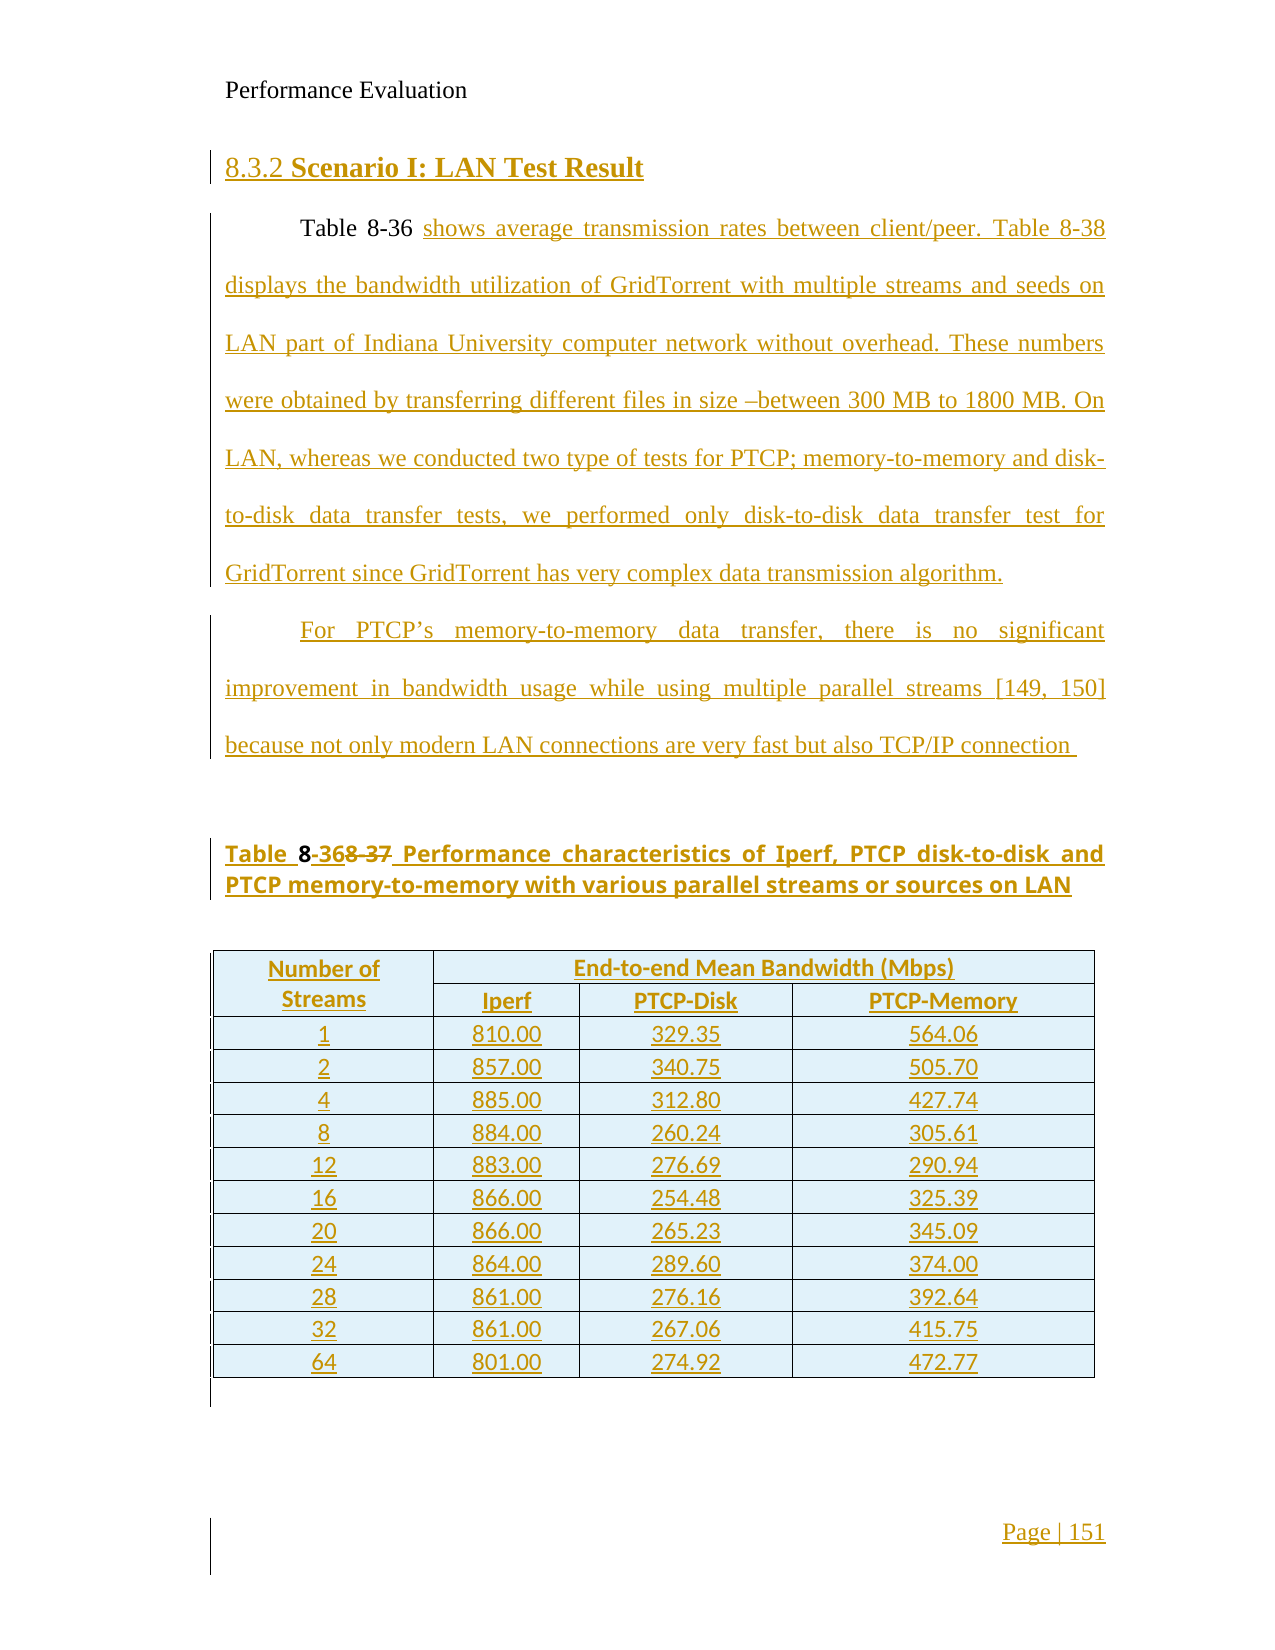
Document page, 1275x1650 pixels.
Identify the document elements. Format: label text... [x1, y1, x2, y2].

text 8 [225, 213, 1106, 468]
text 8 [225, 838, 1106, 900]
text 8 [225, 469, 1106, 587]
